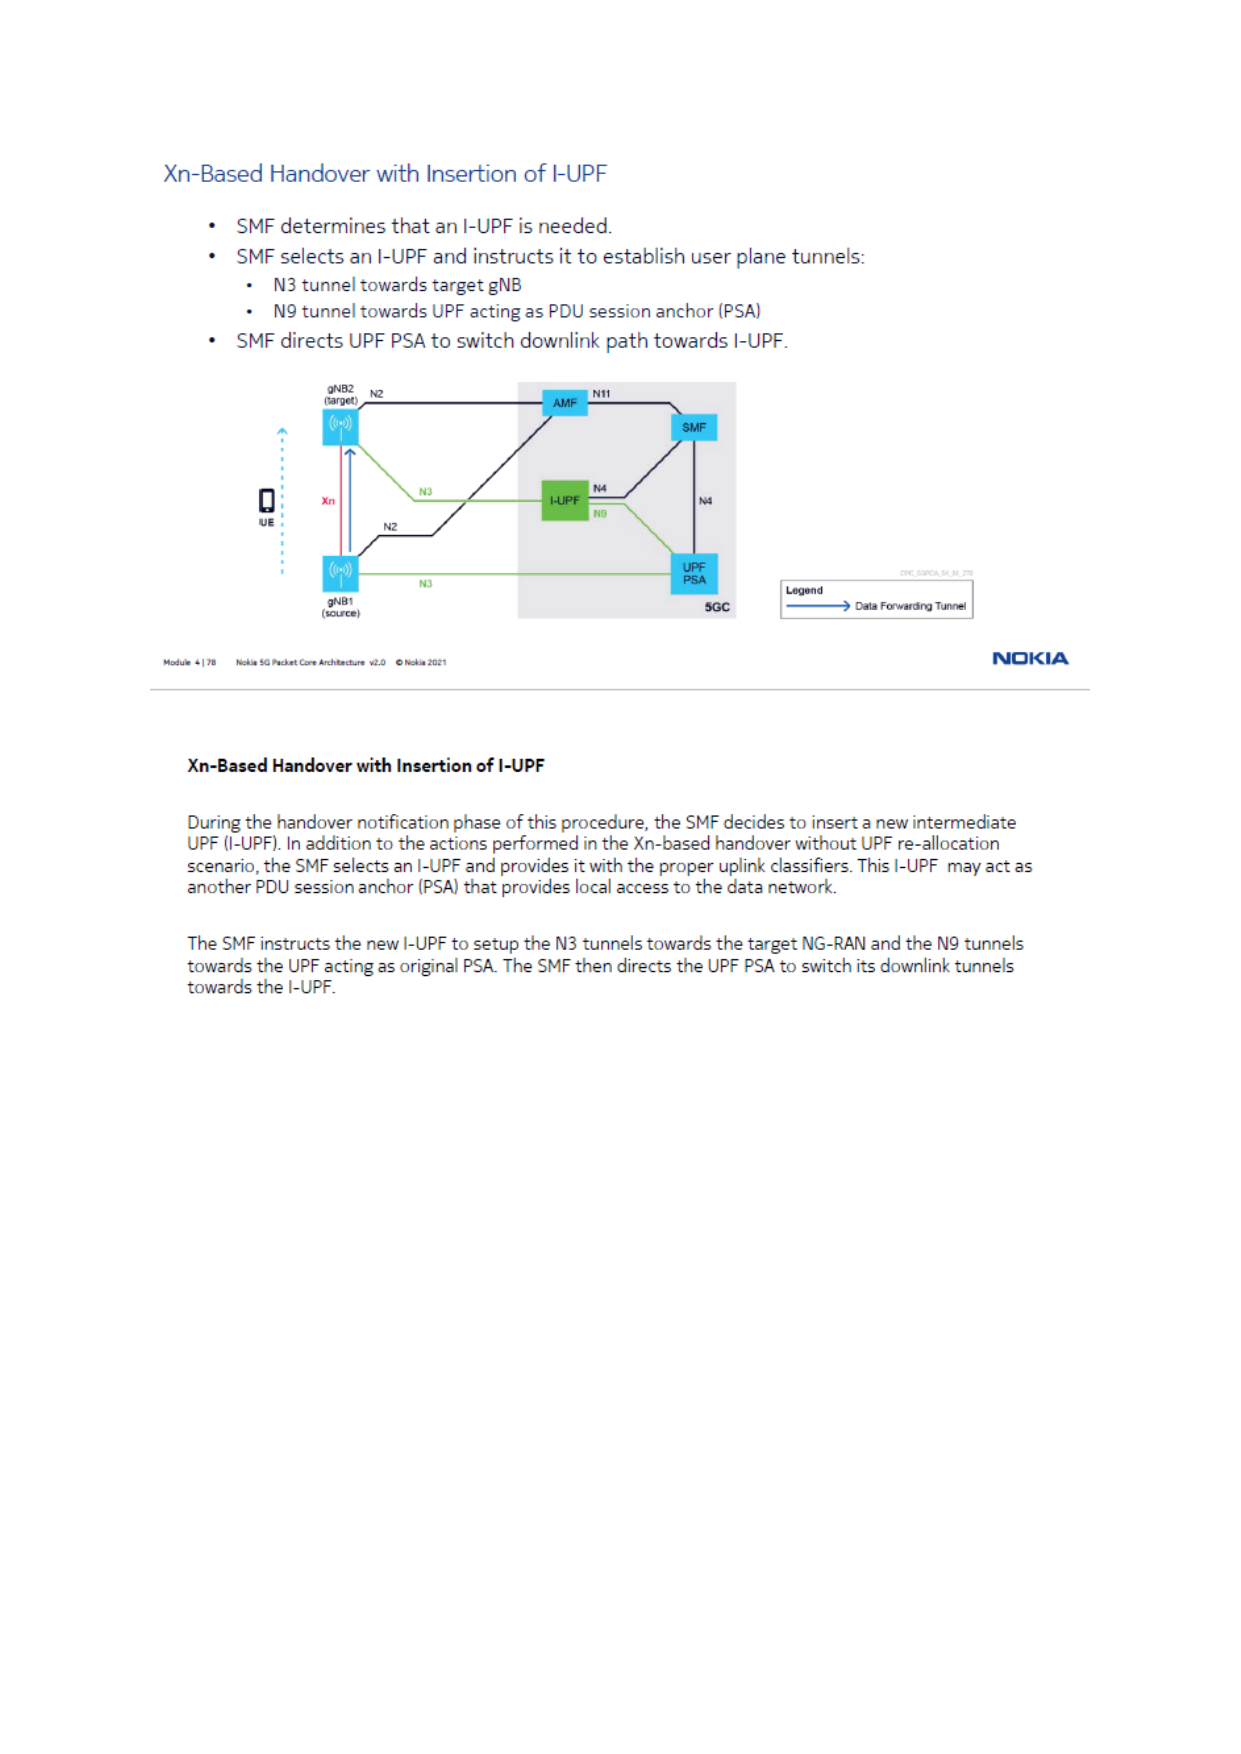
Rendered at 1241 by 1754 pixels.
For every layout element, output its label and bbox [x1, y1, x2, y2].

picture [150, 150, 1091, 1029]
